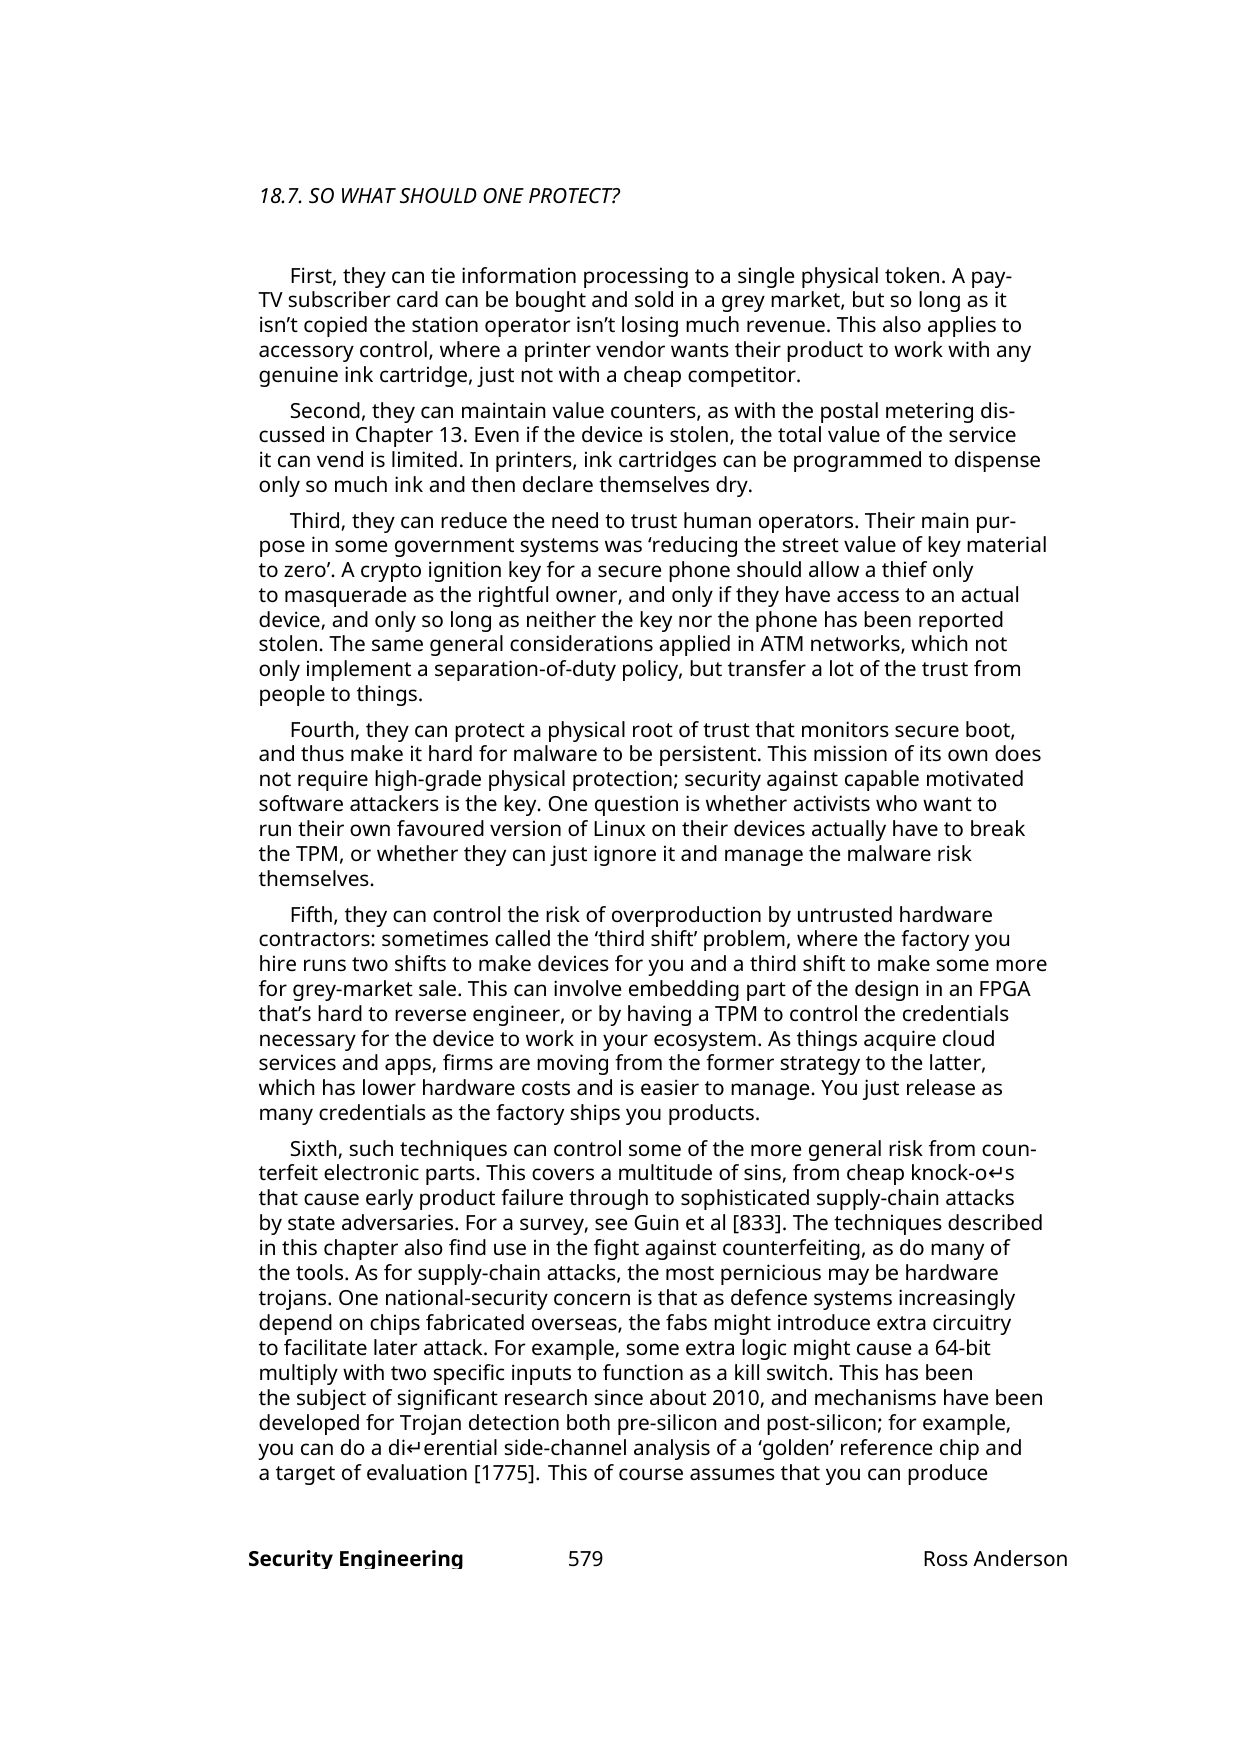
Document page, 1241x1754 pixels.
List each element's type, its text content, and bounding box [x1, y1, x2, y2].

text contractors: sometimes called the ‘third shift’ problem, where the factory you hire runs two shifts to make devices for you and a third shift to make some more for grey-market sale. This can involve embedding part of the design in an FPGA that’s hard to reverse engineer, or by having a TPM to control the credentials necessary for the device to work in your ecosystem. As things acquire cloud services and apps, ﬁrms are moving from the former strategy to the latter, which has lower hardware costs and is easier to manage. You just release as many credentials as the factory ships you products. [150, 927, 1090, 1125]
text and thus make it hard for malware to be persistent. This mission of its own does not require high-grade physical protection; security against capable motivated software attackers is the key. One question is whether activists who want to run their own favoured version of Linux on their devices actually have to break the TPM, or whether they can just ignore it and manage the malware risk themselves. [150, 742, 1090, 892]
text Fifth, they can control the risk of overproduction by untrusted hardware [150, 906, 1090, 927]
table_header Security Engineering [194, 1518, 507, 1569]
text First, they can tie information processing to a single physical token. A pay- [150, 267, 1090, 288]
text TV subscriber card can be bought and sold in a grey market, but so long as it isn’t copied the station operator isn’t losing much revenue. This also applies to accessory control, where a printer vendor wants their product to work with any genuine ink cartridge, just not with a cheap competitor. [150, 288, 1090, 387]
text Second, they can maintain value counters, as with the postal metering dis- [150, 402, 1090, 422]
text Sixth, such techniques can control some of the more general risk from coun- [150, 1140, 1090, 1161]
table_header 579 [507, 1518, 821, 1569]
text Fourth, they can protect a physical root of trust that monitors secure boot, [150, 721, 1090, 742]
text pose in some government systems was ‘reducing the street value of key material to zero’. A crypto ignition key for a secure phone should allow a thief only to masquerade as the rightful owner, and only if they have access to an actual device, and only so long as neither the key nor the phone has been reported stolen. The same general considerations applied in ATM networks, which not only implement a separation-of-duty policy, but transfer a lot of the trust from people to things. [150, 533, 1090, 706]
text cussed in Chapter 13. Even if the device is stolen, the total value of the service it can vend is limited. In printers, ink cartridges can be programmed to dispense only so much ink and then declare themselves dry. [150, 422, 1090, 497]
text 18.7. SO WHAT SHOULD ONE PROTECT? [150, 187, 1090, 208]
text terfeit electronic parts. This covers a multitude of sins, from cheap knock-o↵s that cause early product failure through to sophisticated supply-chain attacks by state adversaries. For a survey, see Guin et al [833]. The techniques described in this chapter also ﬁnd use in the ﬁght against counterfeiting, as do many of the tools. As for supply-chain attacks, the most pernicious may be hardware trojans. One national-security concern is that as defence systems increasingly depend on chips fabricated overseas, the fabs might introduce extra circuitry to facilitate later attack. For example, some extra logic might cause a 64-bit multiply with two speciﬁc inputs to function as a kill switch. This has been the subject of signiﬁcant research since about 2010, and mechanisms have been developed for Trojan detection both pre-silicon and post-silicon; for example, you can do a di↵erential side-channel analysis of a ‘golden’ reference chip and a target of evaluation [1775]. This of course assumes that you can produce [150, 1161, 1090, 1486]
text Third, they can reduce the need to trust human operators. Their main pur- [150, 512, 1090, 533]
table_header Ross Anderson [821, 1518, 1134, 1569]
